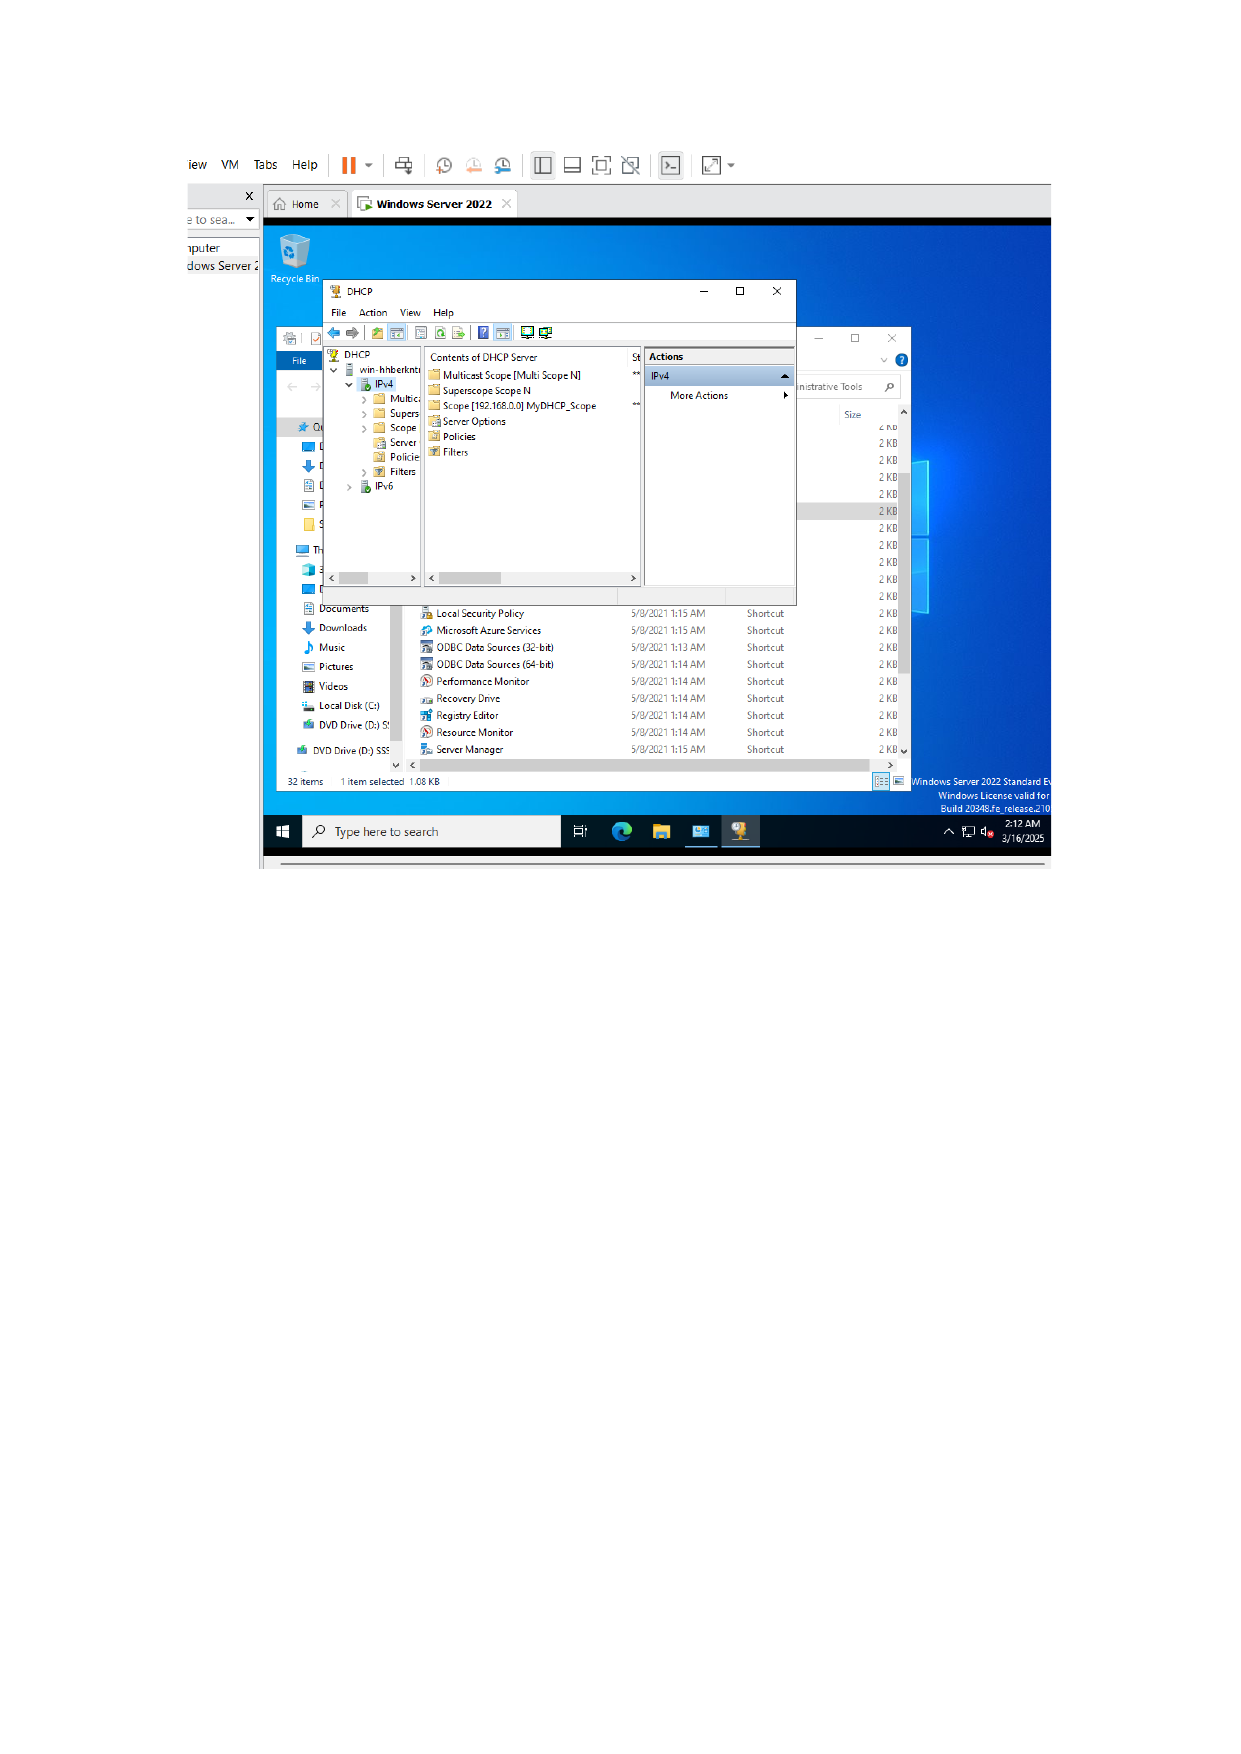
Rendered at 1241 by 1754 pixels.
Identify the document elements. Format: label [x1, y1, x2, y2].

picture [187, 150, 1052, 869]
